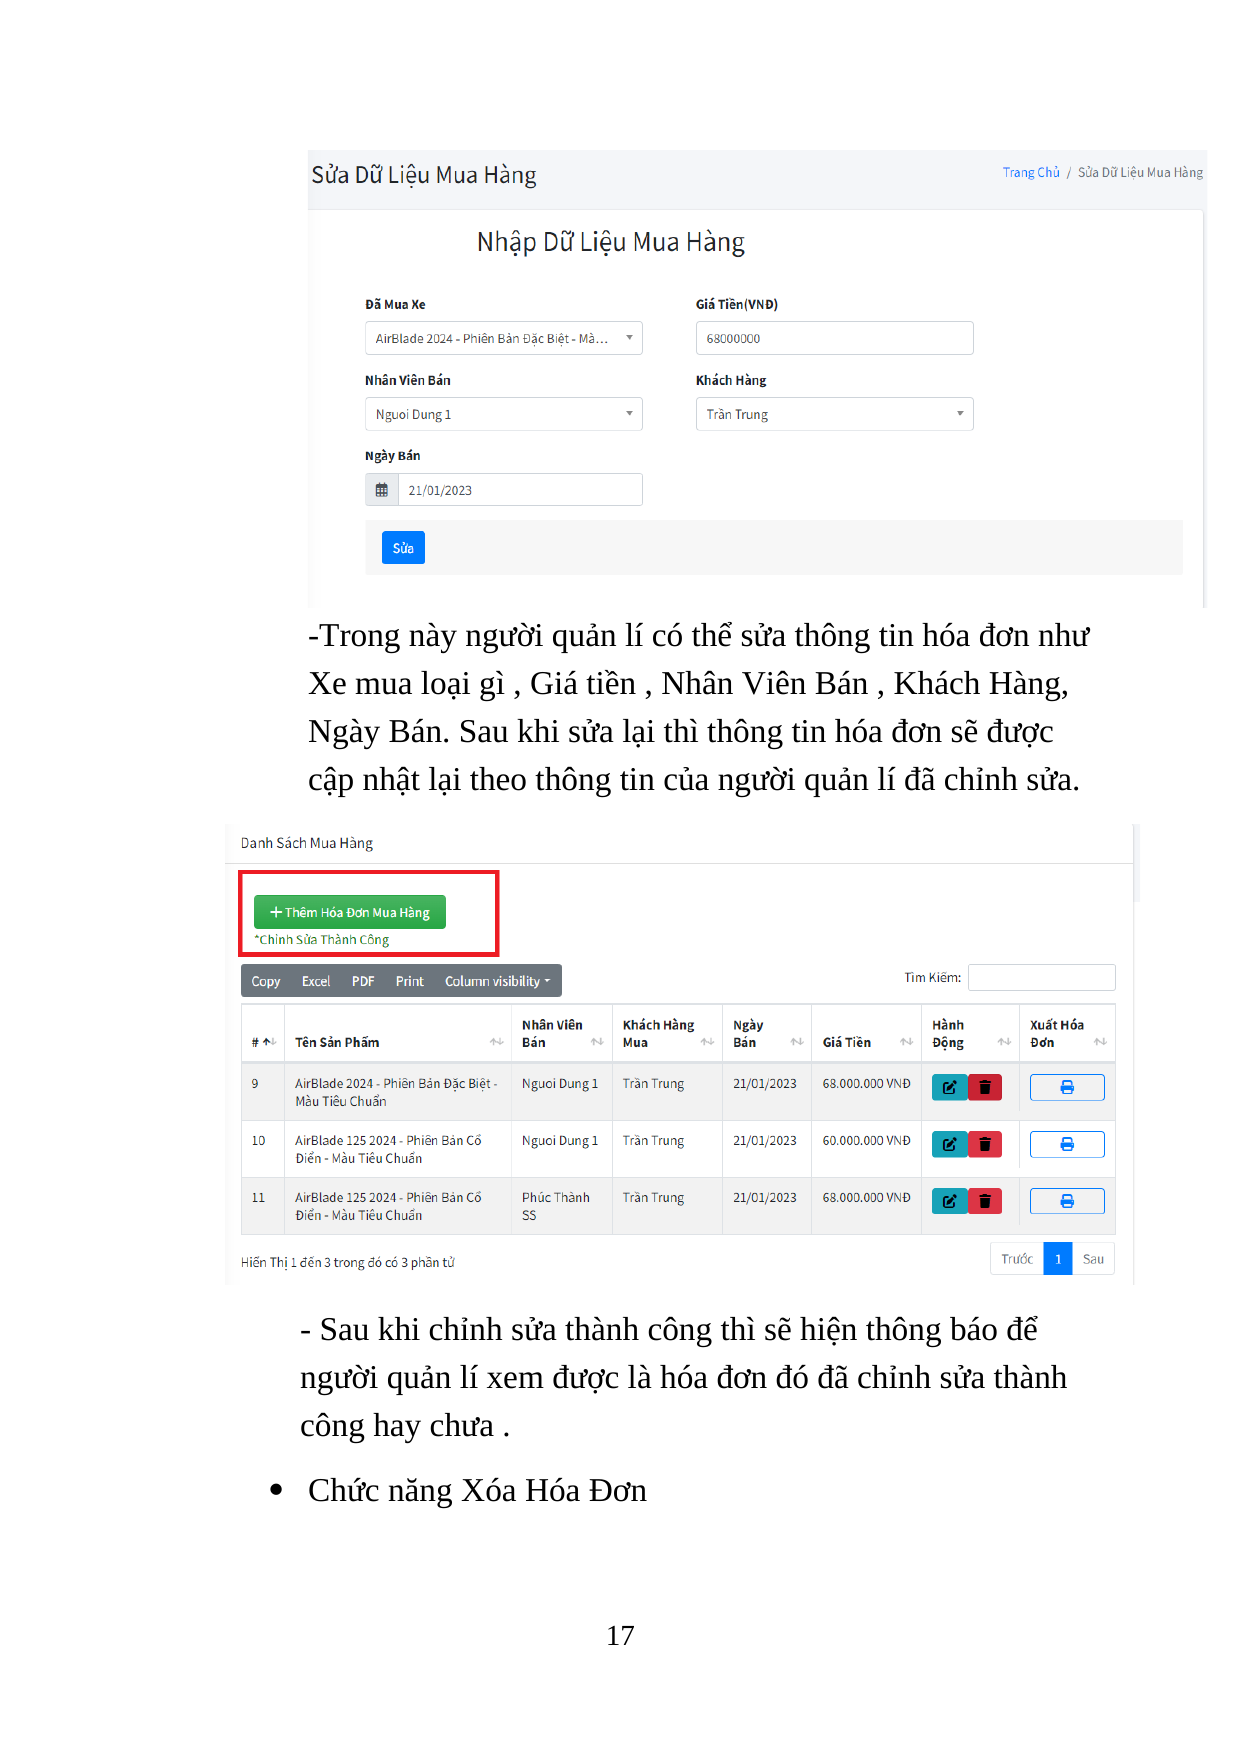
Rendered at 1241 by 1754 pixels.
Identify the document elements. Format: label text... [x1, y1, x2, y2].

list -Trong này người quản lí có thể sửa thông tin hóa đơn như Xe mua loại gì , Giá tiền , Nhân Viên Bán , Khách Hàng, Ngày Bán. Sau khi sửa lại thì thông tin hóa đơn sẽ được cập nhật lại theo thông tin của người quản lí đã chỉnh sửa. [308, 616, 1090, 798]
picture [307, 150, 1208, 608]
list Chức năng Xóa Hóa Đơn [270, 1470, 1090, 1508]
picture [225, 824, 1141, 1285]
text - Sau khi chỉnh sửa thành công thì sẽ hiện thông báo để người quản lí xem được là hóa đơn đó đã chỉnh sửa thành công hay chưa . [300, 1309, 1090, 1444]
